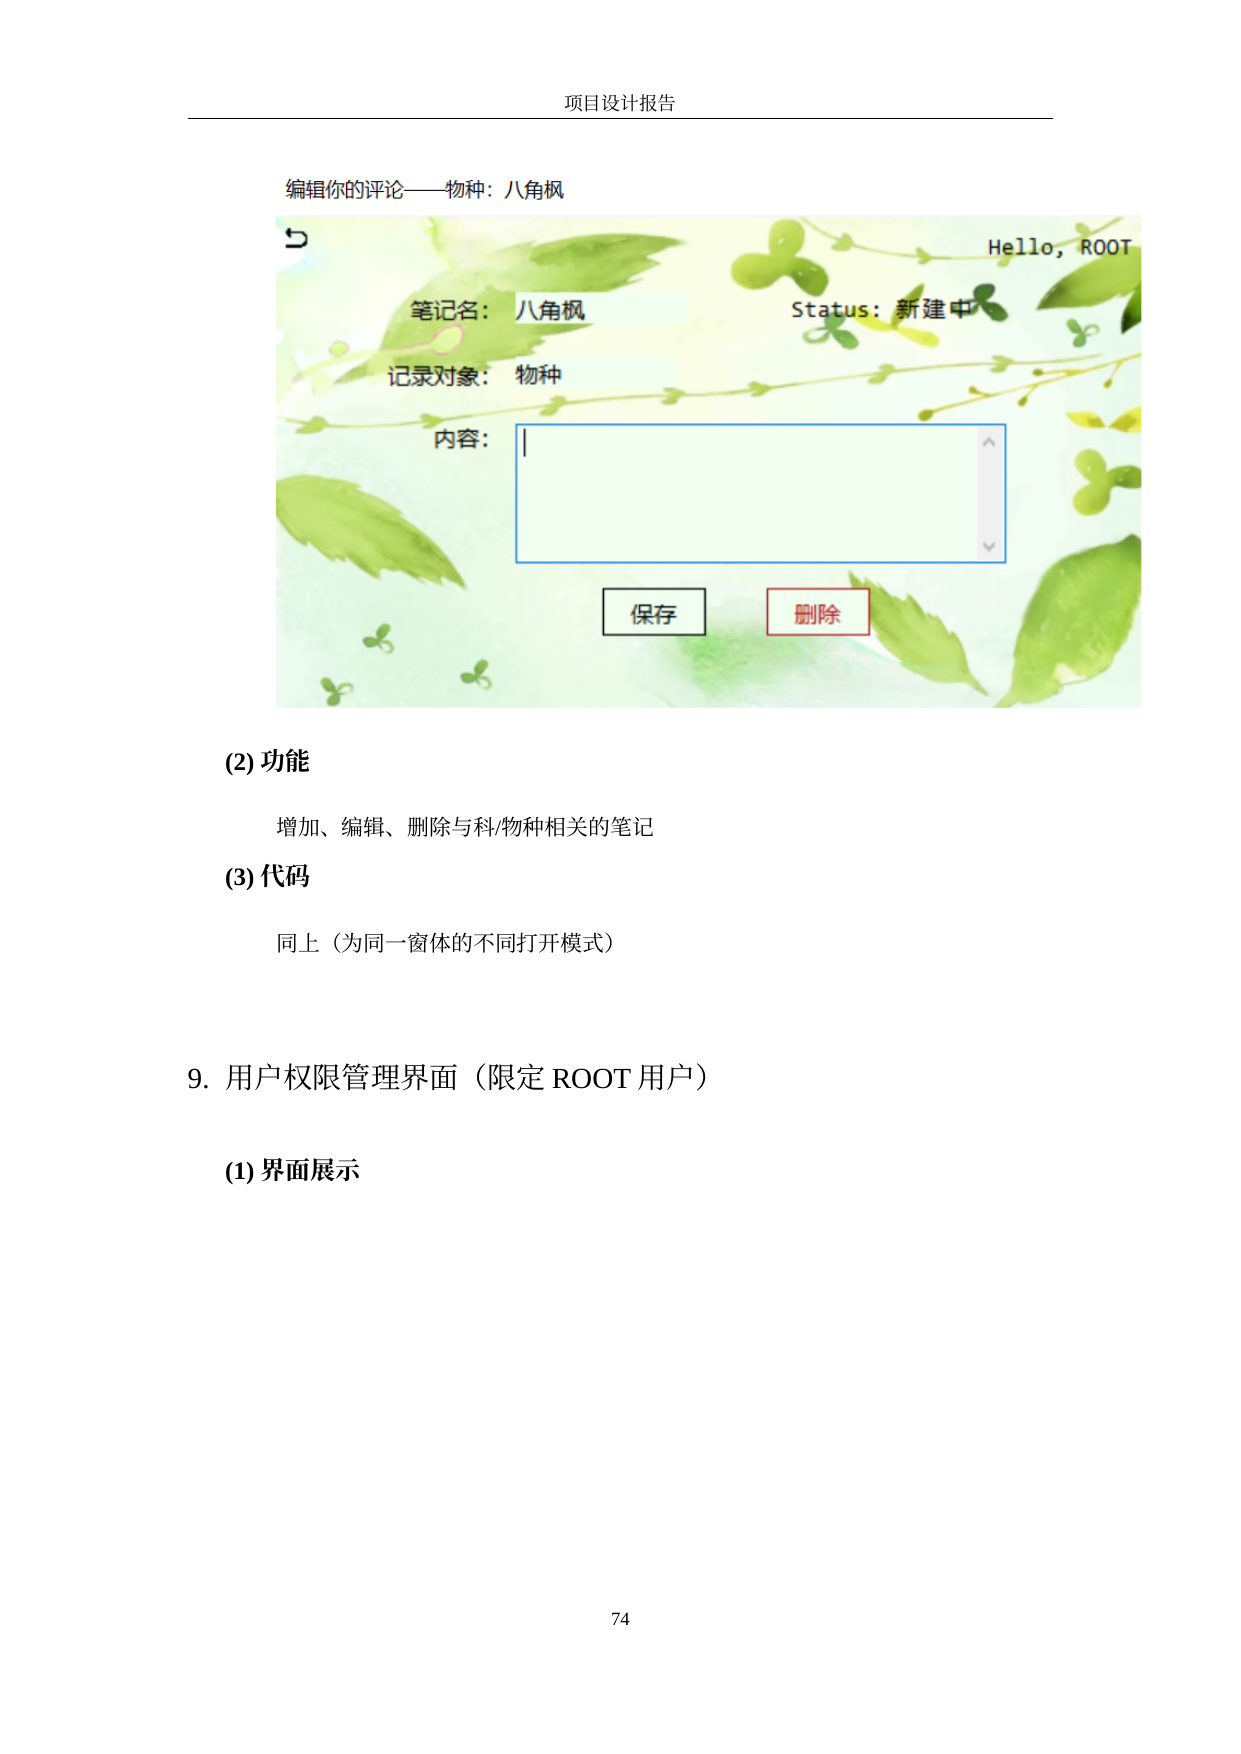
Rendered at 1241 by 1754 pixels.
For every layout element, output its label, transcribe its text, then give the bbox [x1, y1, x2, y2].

text (1) 界面展示 [225, 1136, 1053, 1201]
picture [276, 168, 1142, 708]
text (2) 功能 [225, 727, 1053, 792]
text 增加、编辑、删除与科/物种相关的笔记 [187, 810, 1053, 842]
list 同上（为同一窗体的不同打开模式） [225, 925, 1053, 958]
text (3) 代码 [225, 842, 1053, 907]
subtitle 用户权限管理界面（限定ROOT用户） [187, 1044, 1053, 1109]
